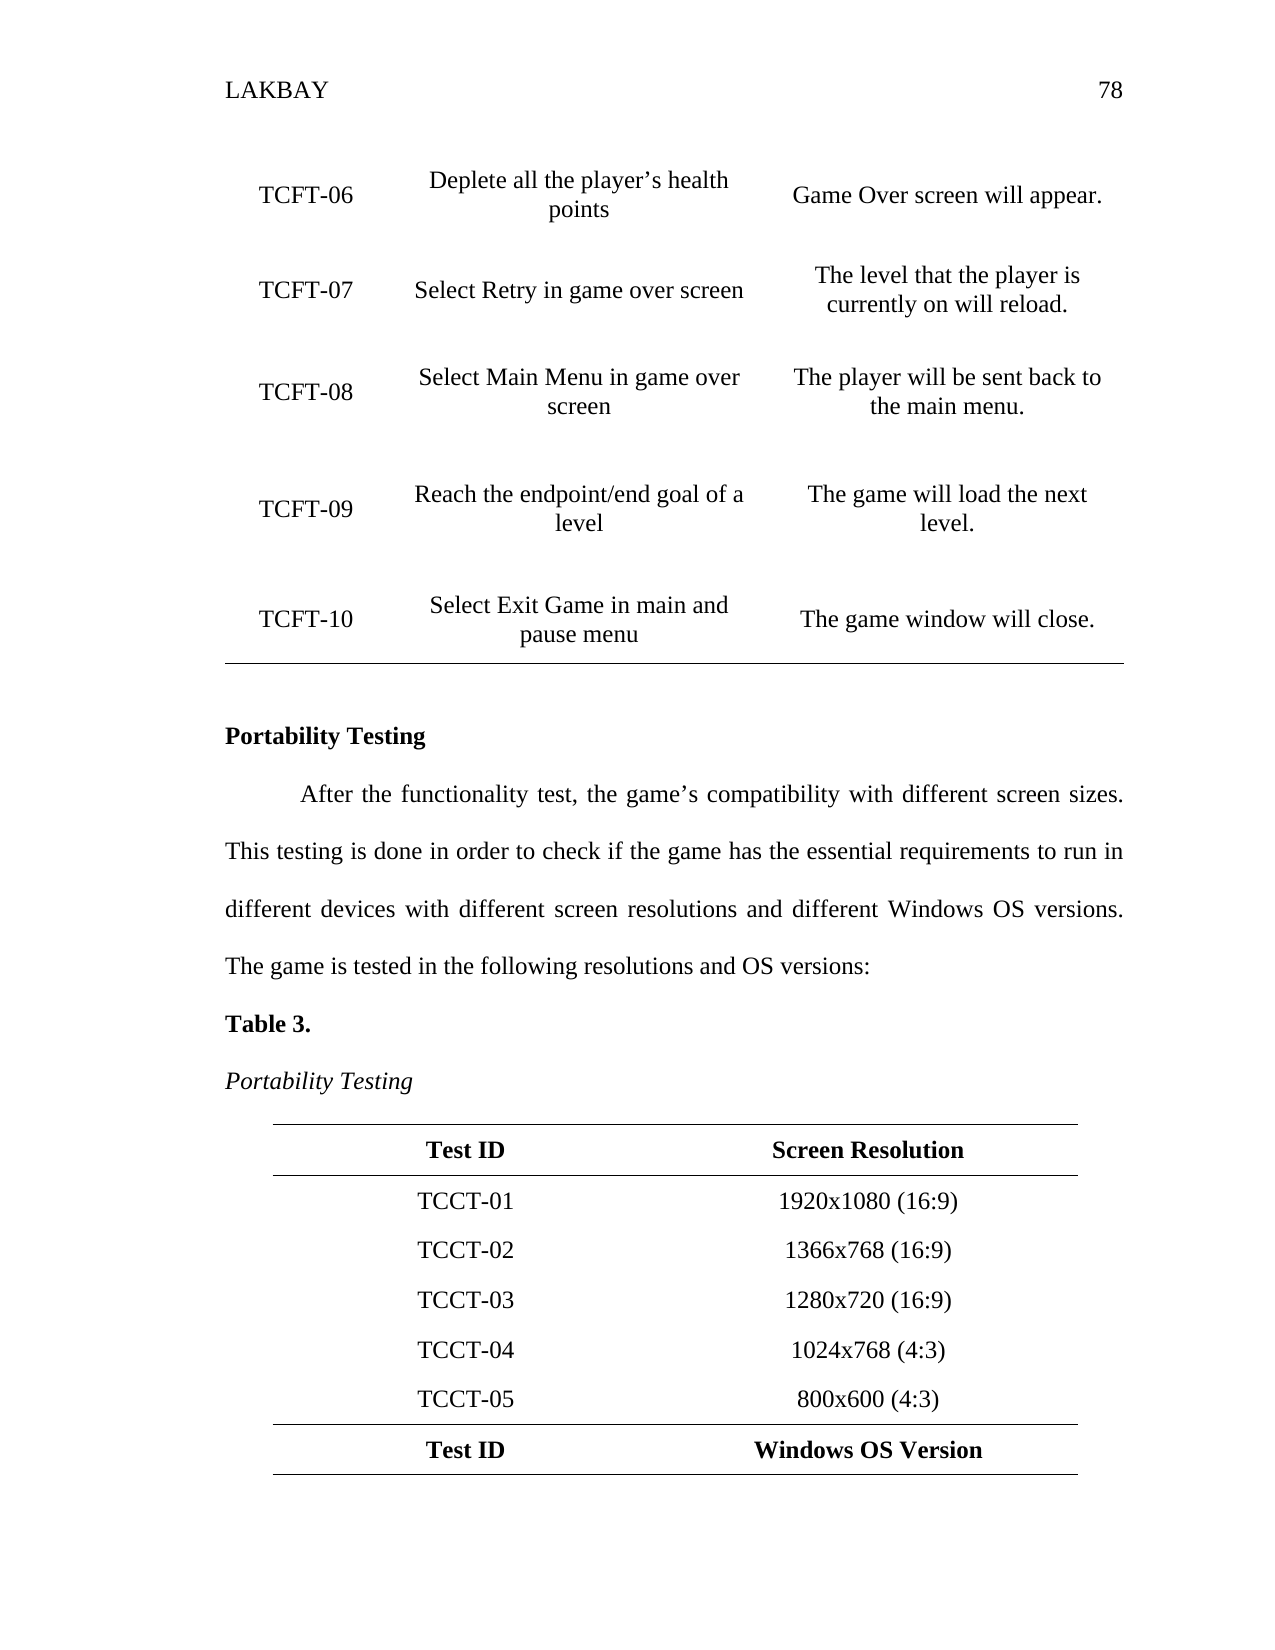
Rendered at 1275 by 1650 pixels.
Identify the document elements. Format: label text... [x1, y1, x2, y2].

table_cell TCFT-09 [225, 442, 387, 574]
table_cell TCCT-03 [273, 1275, 658, 1324]
text Portability Testing [225, 1066, 1125, 1095]
table_cell TCFT-08 [225, 340, 387, 442]
table_cell Select Exit Game in main and pause menu [387, 574, 771, 663]
table_cell Select Main Menu in game over screen [387, 340, 771, 442]
table_cell TCFT-10 [225, 574, 387, 663]
text After the functionality test, the game’s compatibility with different screen sizes. This testing is done in order to check if the game has the essential requirements to run in different devices with different screen resolutions and different Windows OS versions. The game is tested in the following resolutions and OS versions: [225, 779, 1125, 980]
table_cell Game Over screen will appear. [771, 150, 1124, 238]
table_cell TCCT-04 [273, 1324, 658, 1374]
table_cell 800x600 (4:3) [659, 1374, 1077, 1423]
table_cell Deplete all the player’s health points [387, 150, 771, 238]
table_cell The player will be sent back to the main menu. [771, 340, 1124, 442]
table_cell 1024x768 (4:3) [659, 1324, 1077, 1374]
table_cell The game will load the next level. [771, 442, 1124, 574]
table_cell Test ID [273, 1425, 658, 1474]
table_cell 1366x768 (16:9) [659, 1225, 1077, 1275]
table_cell TCFT-07 [225, 238, 387, 340]
table_header Test ID [273, 1125, 658, 1174]
table_cell TCCT-01 [273, 1176, 658, 1225]
table_cell 1280x720 (16:9) [659, 1275, 1077, 1324]
table_cell 1920x1080 (16:9) [659, 1176, 1077, 1225]
table_cell Select Retry in game over screen [387, 238, 771, 340]
table_cell TCCT-05 [273, 1374, 658, 1423]
text Table 3. [225, 1009, 1125, 1038]
table_cell TCFT-06 [225, 150, 387, 238]
table_cell Windows OS Version [659, 1425, 1077, 1474]
text Portability Testing [225, 721, 1125, 750]
table_cell The level that the player is currently on will reload. [771, 238, 1124, 340]
table_cell Reach the endpoint/end goal of a level [387, 442, 771, 574]
table_header Screen Resolution [659, 1125, 1077, 1174]
table_cell TCCT-02 [273, 1225, 658, 1275]
table_cell The game window will close. [771, 574, 1124, 663]
